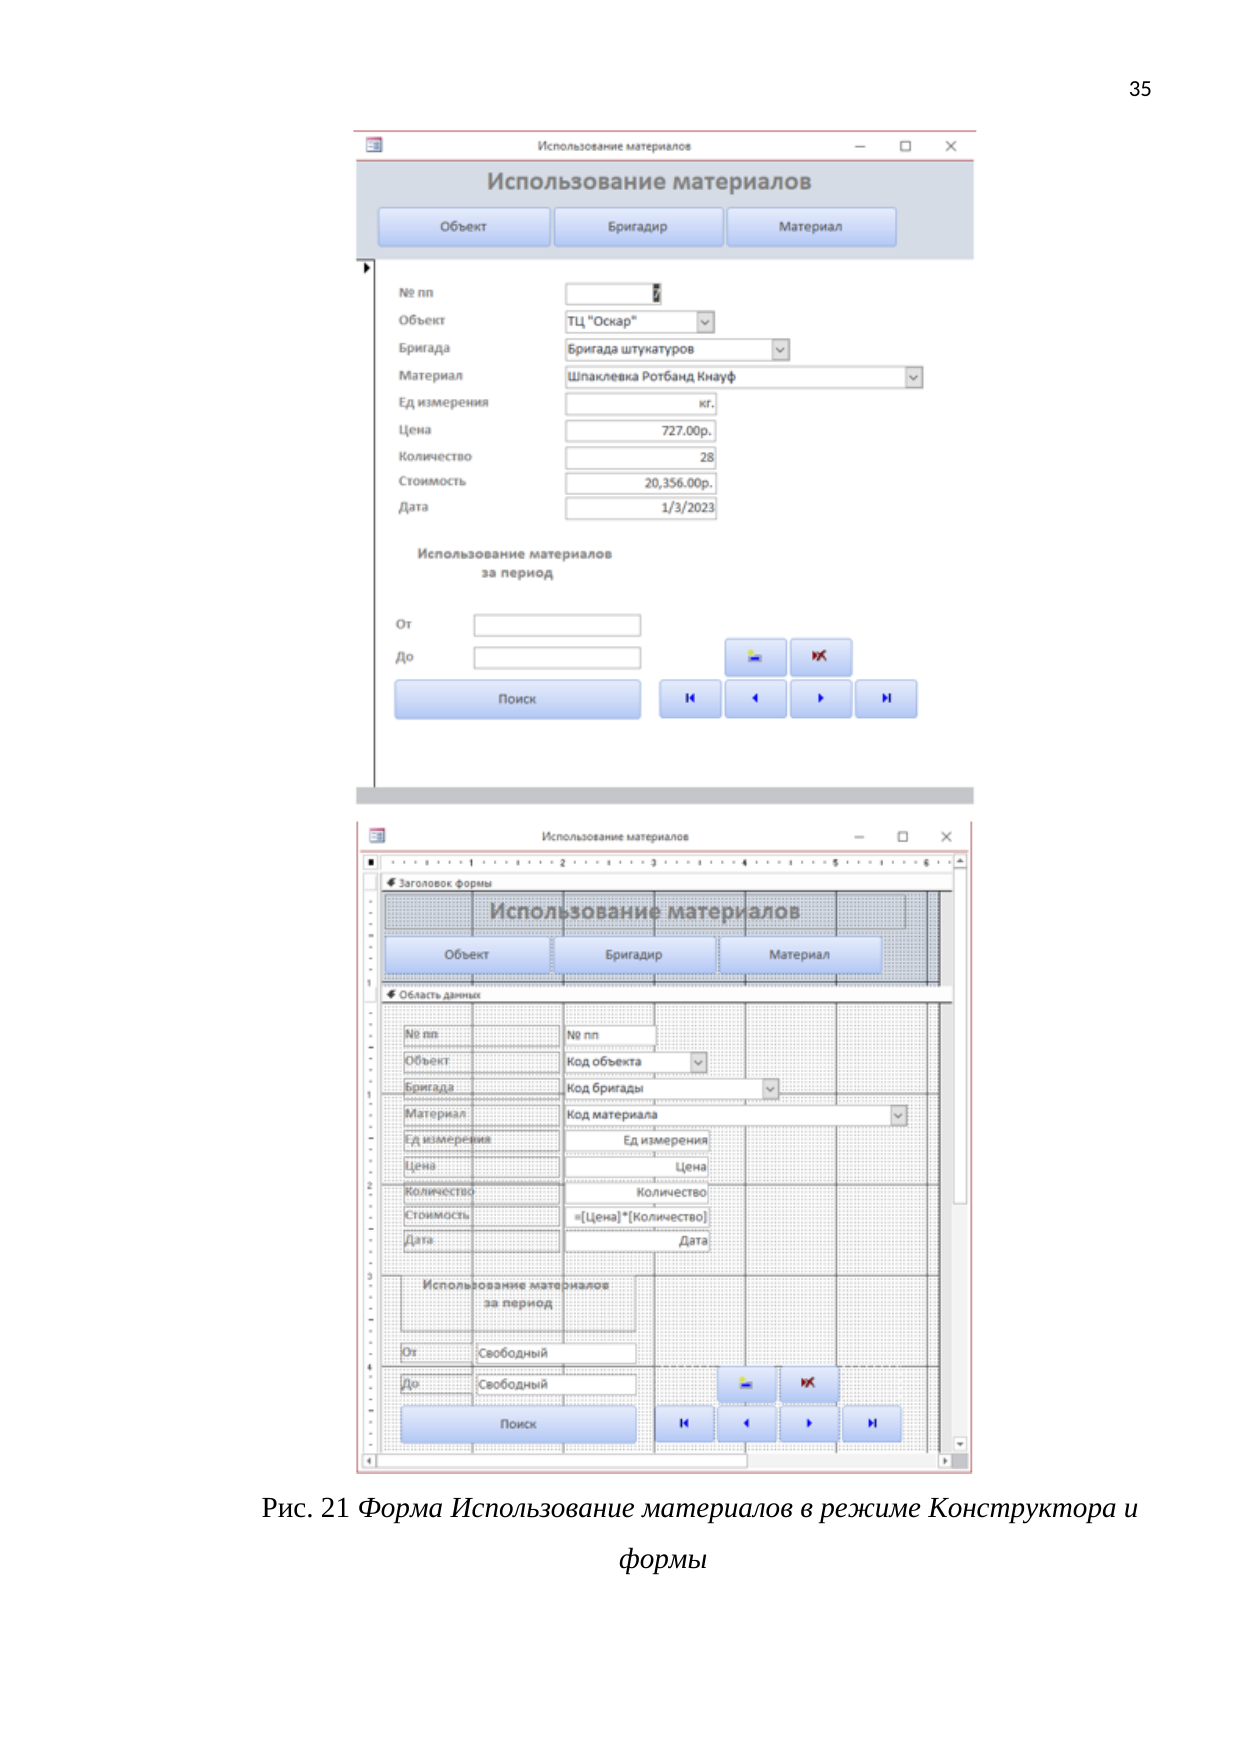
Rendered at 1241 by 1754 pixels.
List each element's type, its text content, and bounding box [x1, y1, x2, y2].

picture [352, 129, 977, 1474]
text Рис. 21 Форма Использование материалов в режиме Конструктора и формы [177, 1491, 1152, 1574]
